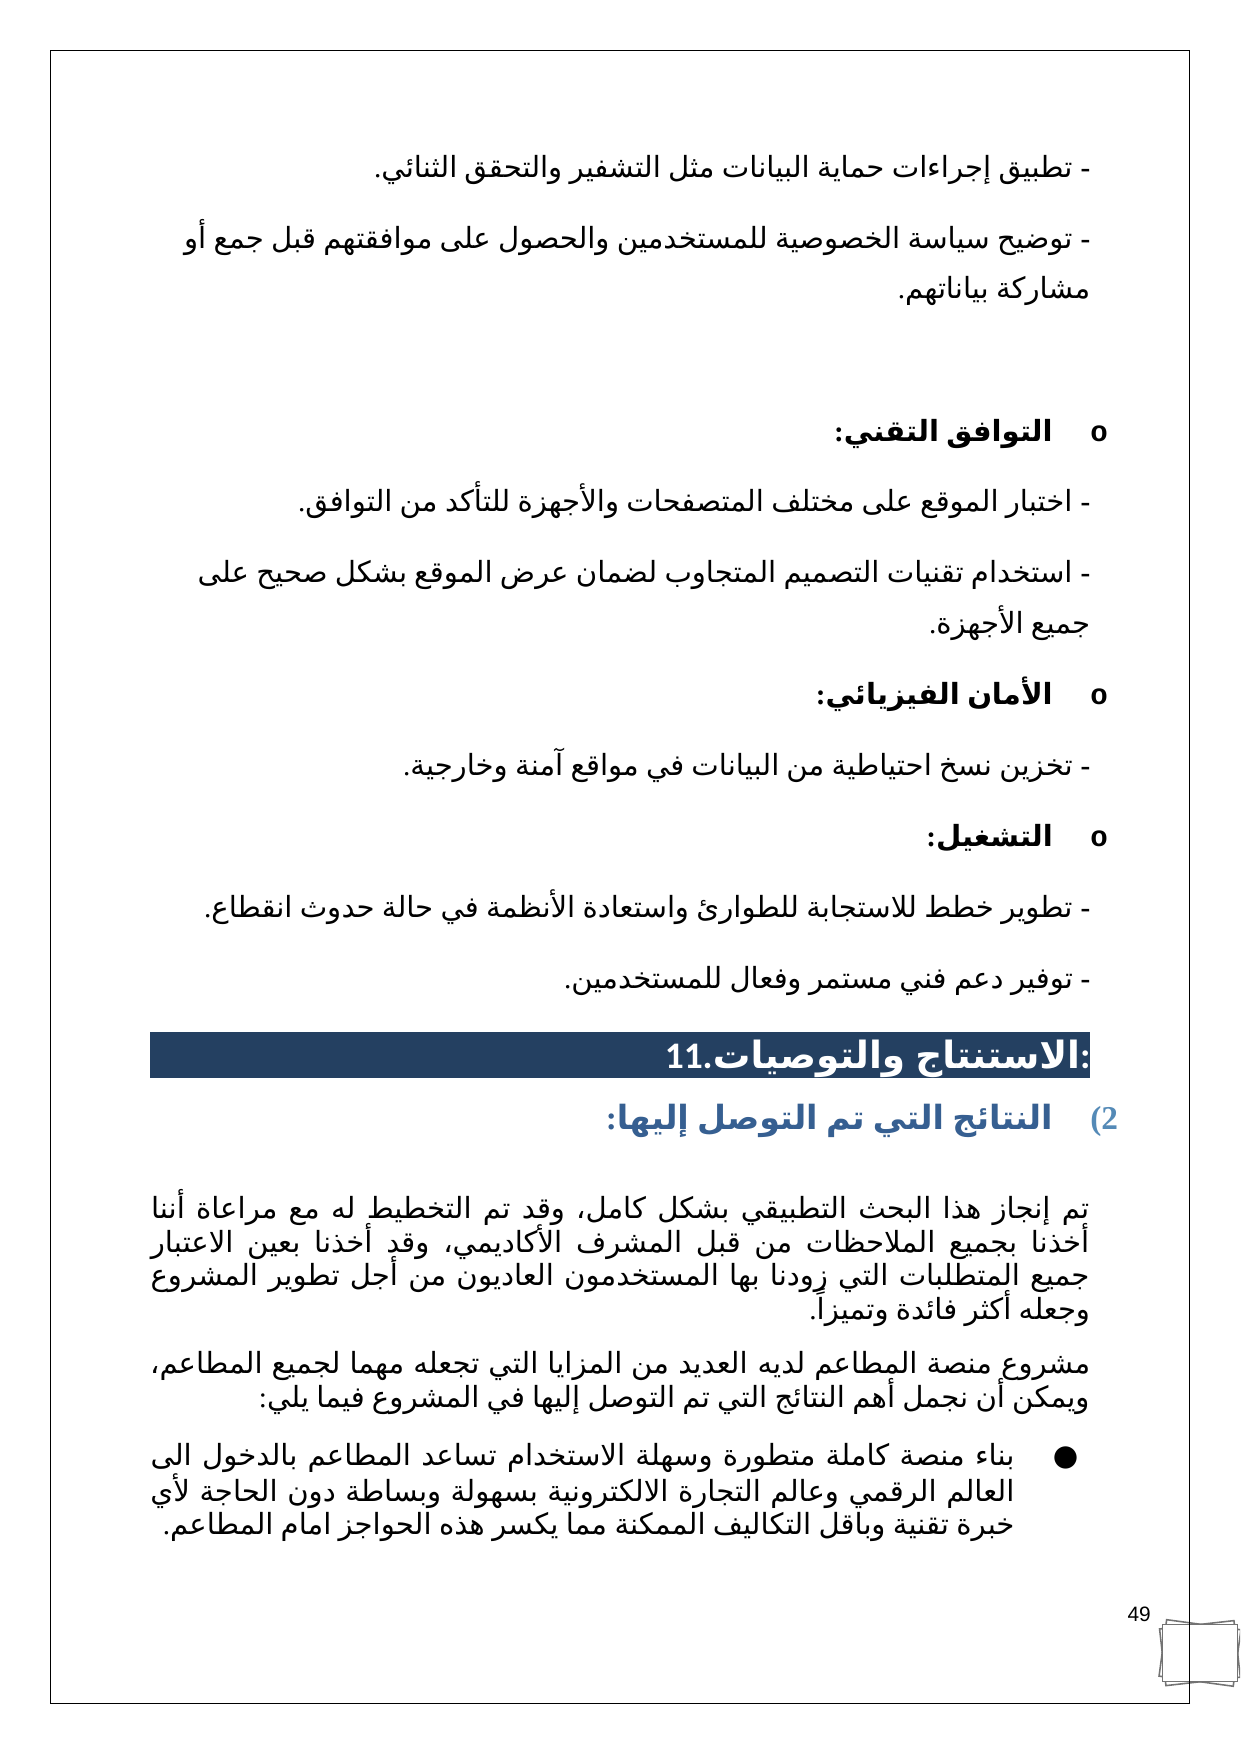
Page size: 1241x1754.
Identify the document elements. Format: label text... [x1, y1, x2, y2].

text - اختبار الموقع على مختلف المتصفحات والأجهزة للتأكد من التوافق. [150, 484, 1090, 518]
text - تخزين نسخ احتياطية من البيانات في مواقع آمنة وخارجية. [150, 748, 1090, 781]
list التوافق التقني: [150, 414, 1090, 450]
text - تطوير خطط للاستجابة للطوارئ واستعادة الأنظمة في حالة حدوث انقطاع. [150, 890, 1090, 923]
text - تطبيق إجراءات حماية البيانات مثل التشفير والتحقق الثنائي. [150, 150, 1090, 183]
text - توفير دعم فني مستمر وفعال للمستخدمين. [150, 961, 1090, 994]
text - استخدام تقنيات التصميم المتجاوب لضمان عرض الموقع بشكل صحيح على جميع الأجهزة. [150, 556, 1090, 639]
text تم إنجاز هذا البحث التطبيقي بشكل كامل، وقد تم التخطيط له مع مراعاة أننا أخذنا بجميع الملاحظات من قبل المشرف الأكاديمي، وقد أخذنا بعين الاعتبار جميع المتطلبات التي زودنا بها المستخدمون العاديون من أجل تطوير المشروع وجعله أكثر فائدة وتميزاً. [150, 1191, 1090, 1325]
text - توضيح سياسة الخصوصية للمستخدمين والحصول على موافقتهم قبل جمع أو مشاركة بياناتهم. [150, 221, 1090, 305]
text مشروع منصة المطاعم لديه العديد من المزايا التي تجعله مهما لجميع المطاعم، ويمكن أن نجمل أهم النتائج التي تم التوصل إليها في المشروع فيما يلي: [150, 1346, 1090, 1413]
list التشغيل: [150, 819, 1090, 855]
list الأمان الفيزيائي: [150, 677, 1090, 713]
list النتائج التي تم التوصل إليها: [150, 1098, 1090, 1136]
list بناء منصة كاملة متطورة وسهلة الاستخدام تساعد المطاعم بالدخول الى العالم الرقمي وعالم التجارة الالكترونية بسهولة وبساطة دون الحاجة لأي خبرة تقنية وباقل التكاليف الممكنة مما يكسر هذه الحواجز امام المطاعم. [150, 1434, 1053, 1541]
text 11.الاستنتاج والتوصيات: [150, 1032, 1090, 1078]
